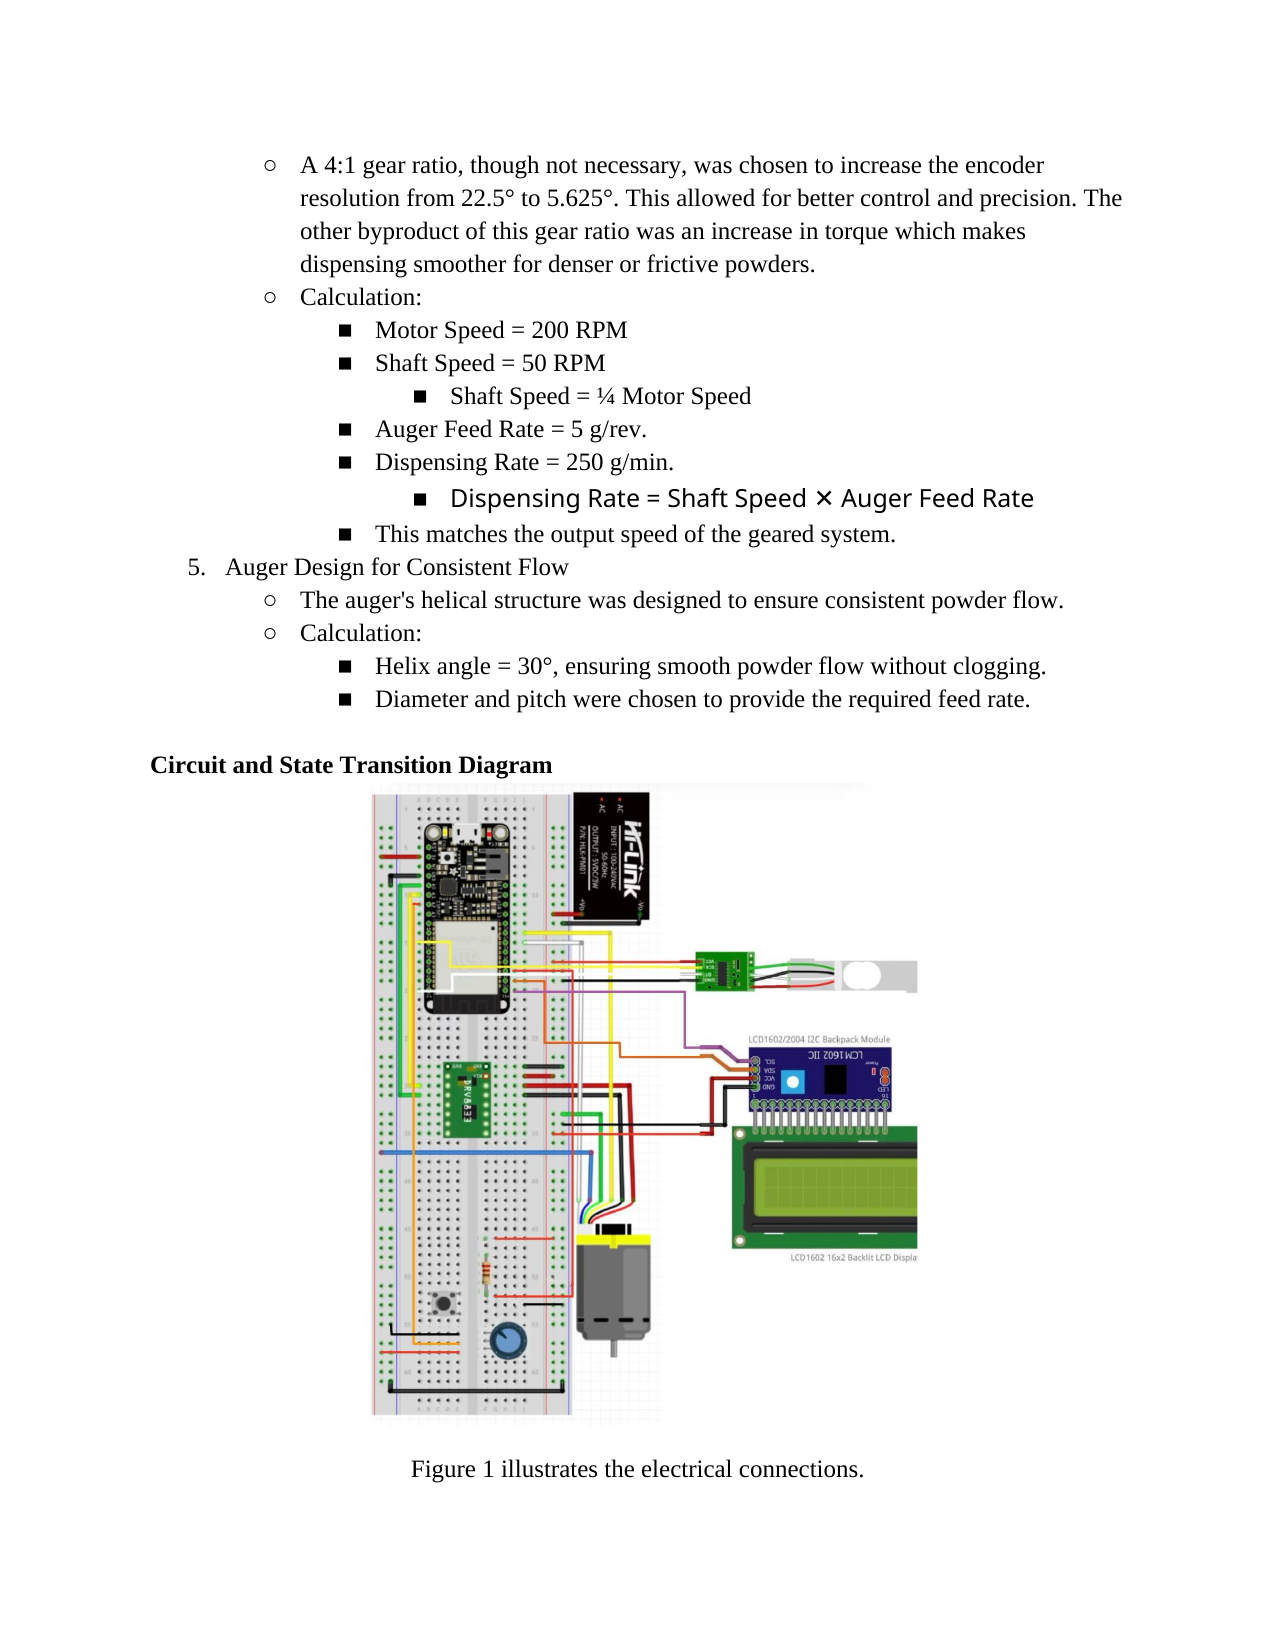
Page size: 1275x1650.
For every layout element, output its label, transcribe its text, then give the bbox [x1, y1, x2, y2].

picture [357, 783, 918, 1451]
list Dispensing Rate = 250 g/min. [337, 447, 1125, 476]
list Calculation: [262, 618, 1125, 647]
list Calculation: [262, 282, 1125, 311]
list Helix angle = 30°, ensuring smooth powder flow without clogging. [337, 651, 1125, 680]
list The auger's helical structure was designed to ensure consistent powder flow. [262, 585, 1125, 614]
list Shaft Speed = 50 RPM [337, 348, 1125, 377]
list Dispensing Rate = Shaft Speed ✕ Auger Feed Rate [412, 480, 1125, 514]
list Auger Design for Consistent Flow [187, 552, 1125, 581]
list A 4:1 gear ratio, though not necessary, was chosen to increase the encoder resolution from 22.5° to 5.625°. This allowed for better control and precision. The other byproduct of this gear ratio was an increase in torque which makes dispensing smoother for denser or frictive powders. [262, 150, 1125, 278]
list Diameter and pitch were chosen to provide the required feed rate. [337, 684, 1125, 713]
list Auger Feed Rate = 5 g/rev. [337, 414, 1125, 443]
list Motor Speed = 200 RPM [337, 315, 1125, 344]
text Circuit and State Transition Diagram [150, 751, 1125, 779]
text Figure 1 illustrates the electrical connections. [150, 1454, 1125, 1483]
list Shaft Speed = ¼ Motor Speed [412, 381, 1125, 410]
list This matches the output speed of the geared system. [337, 519, 1125, 548]
